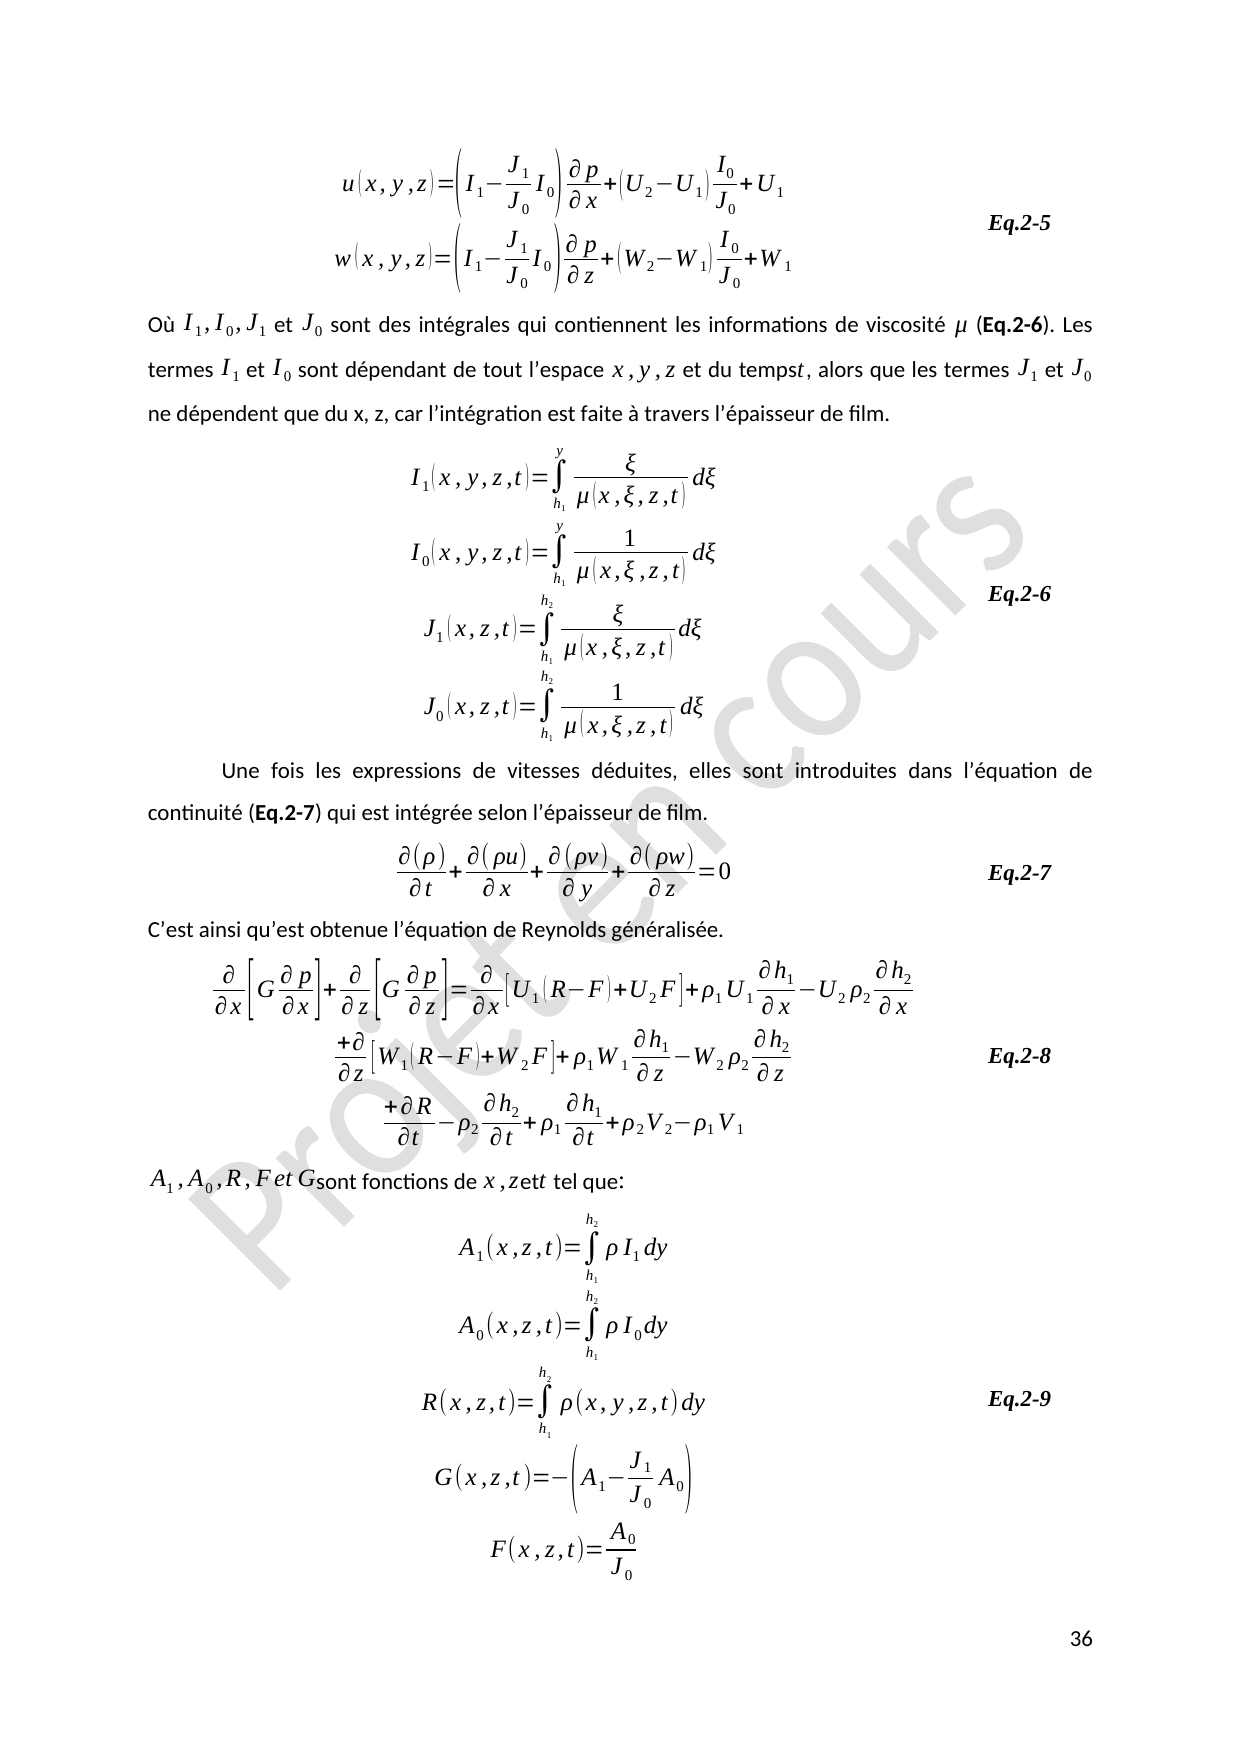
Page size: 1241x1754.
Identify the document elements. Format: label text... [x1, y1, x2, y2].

table_header [149, 441, 977, 757]
table_header [977, 1210, 1091, 1597]
table_header [977, 841, 1091, 915]
table_header [977, 441, 1091, 757]
table_header [149, 148, 977, 308]
table_header [149, 841, 977, 915]
text Une fois les expressions de vitesses déduites, elles sont introduites dans l’équation de continuité (Eq.2-7) qui est intégrée selon l’épaisseur de film. [148, 757, 1093, 827]
table_header [977, 148, 1091, 308]
text C’est ainsi qu’est obtenue l’équation de Reynolds généralisée. [148, 915, 1093, 943]
text sont fonctions de et tel que [148, 1165, 1093, 1196]
table_header [149, 1210, 977, 1597]
table_header [149, 957, 977, 1165]
table_header [977, 957, 1091, 1165]
text Où et sont des intégrales qui contiennent les informations de viscosité (Eq.2-6). Les termes et sont dépendant de tout l’espace et du temps, alors que les termes et ne dépendent que du x, z, car l’intégration est faite à travers l’épaisseur de film. [148, 308, 1093, 427]
